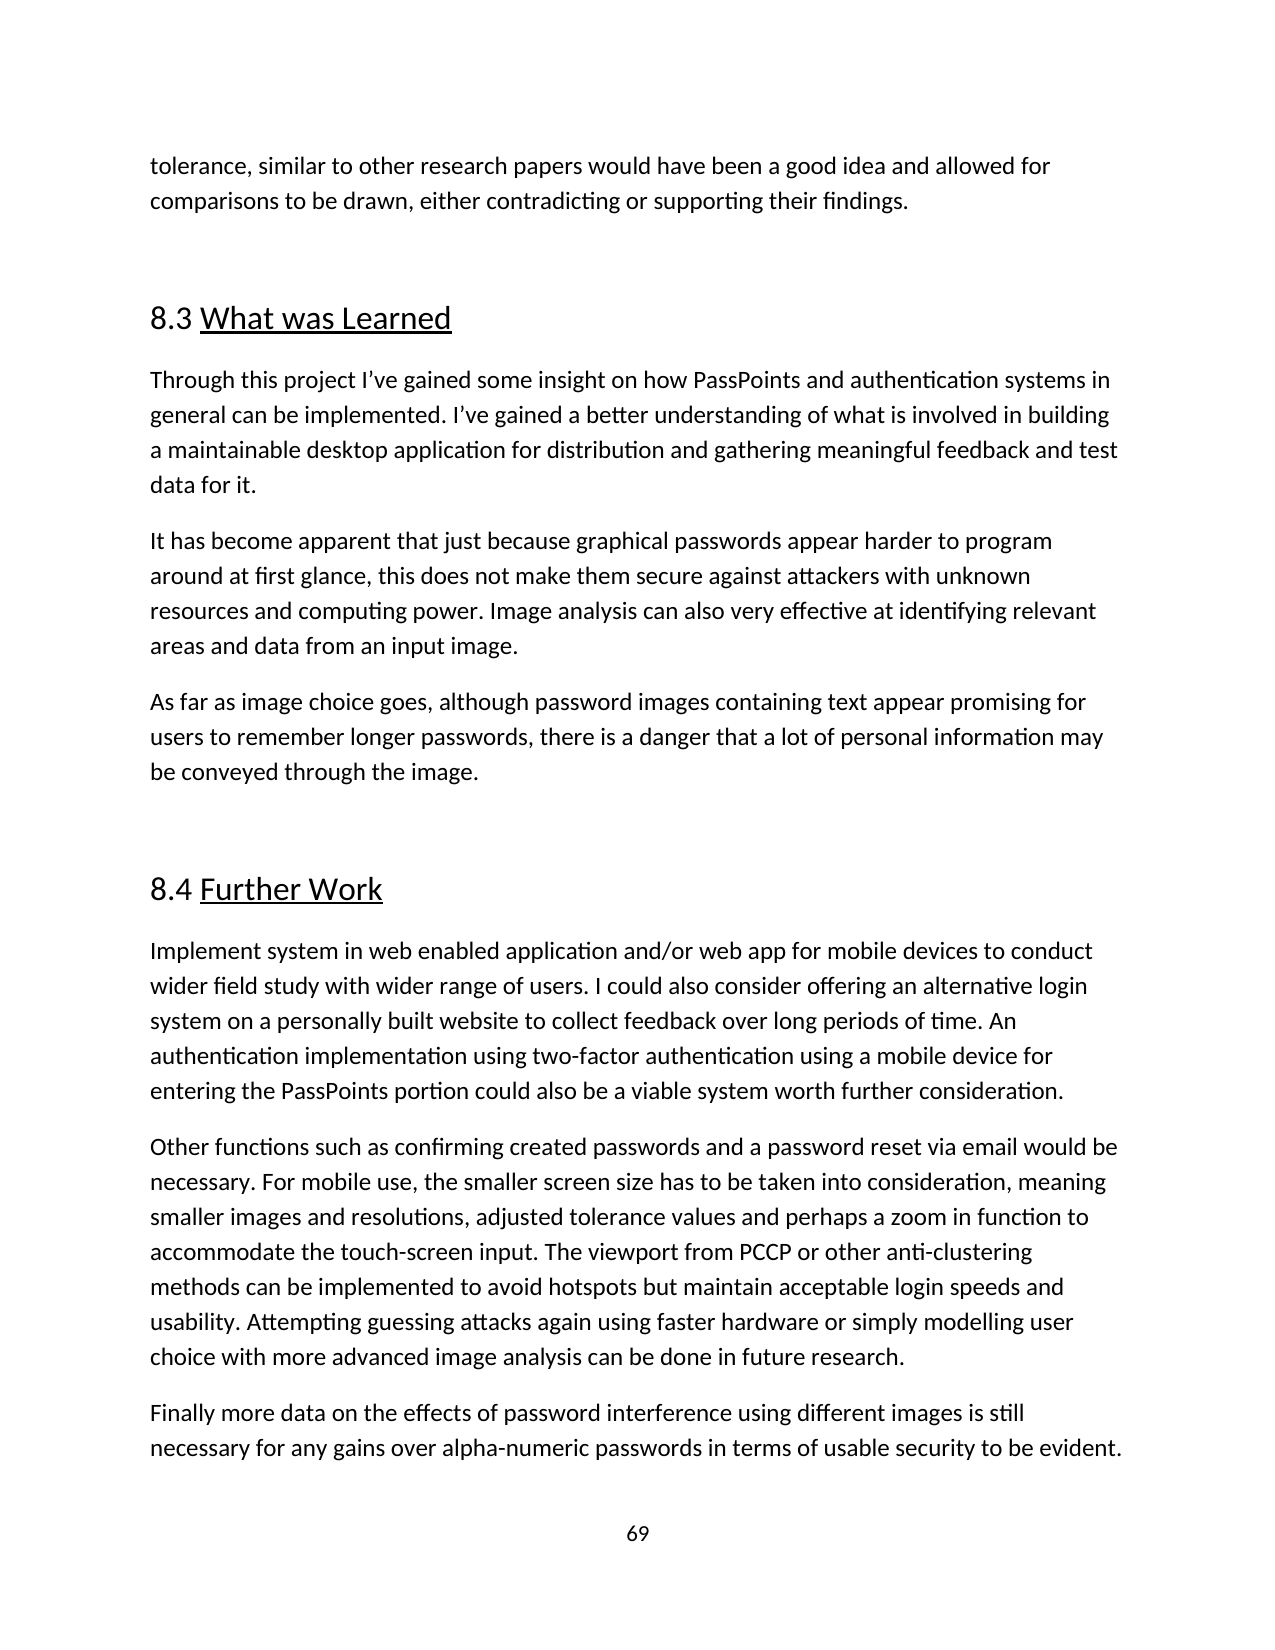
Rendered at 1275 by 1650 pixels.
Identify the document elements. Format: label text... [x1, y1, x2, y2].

text Finally more data on the effects of password interference using different images is still necessary for any gains over alpha-numeric passwords in terms of usable security to be evident. [150, 1397, 1125, 1462]
text Implement system in web enabled application and/or web app for mobile devices to conduct wider field study with wider range of users. I could also consider offering an alternative login system on a personally built website to collect feedback over long periods of time. An authentication implementation using two-factor authentication using a mobile device for entering the PassPoints portion could also be a viable system worth further consideration. [150, 935, 1125, 1106]
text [150, 150, 1125, 216]
text Through this project I’ve gained some insight on how PassPoints and authentication systems in general can be implemented. I’ve gained a better understanding of what is involved in building a maintainable desktop application for distribution and gathering meaningful feedback and test data for it. [150, 364, 1125, 500]
text 8.3 What was Learned [150, 297, 1125, 337]
text It has become apparent that just because graphical passwords appear harder to program around at first glance, this does not make them secure against attackers with unknown resources and computing power. Image analysis can also very effective at identifying relevant areas and data from an input image. [150, 525, 1125, 661]
text 8.4 Further Work [150, 868, 1125, 908]
text As far as image choice goes, although password images containing text appear promising for users to remember longer passwords, there is a danger that a lot of personal information may be conveyed through the image. [150, 686, 1125, 786]
text Other functions such as confirming created passwords and a password reset via email would be necessary. For mobile use, the smaller screen size has to be taken into consideration, meaning smaller images and resolutions, adjusted tolerance values and perhaps a zoom in function to accommodate the touch-screen input. The viewport from PCCP or other anti-clustering methods can be implemented to avoid hotspots but maintain acceptable login speeds and usability. Attempting guessing attacks again using faster hardware or simply modelling user choice with more advanced image analysis can be done in future research. [150, 1131, 1125, 1372]
